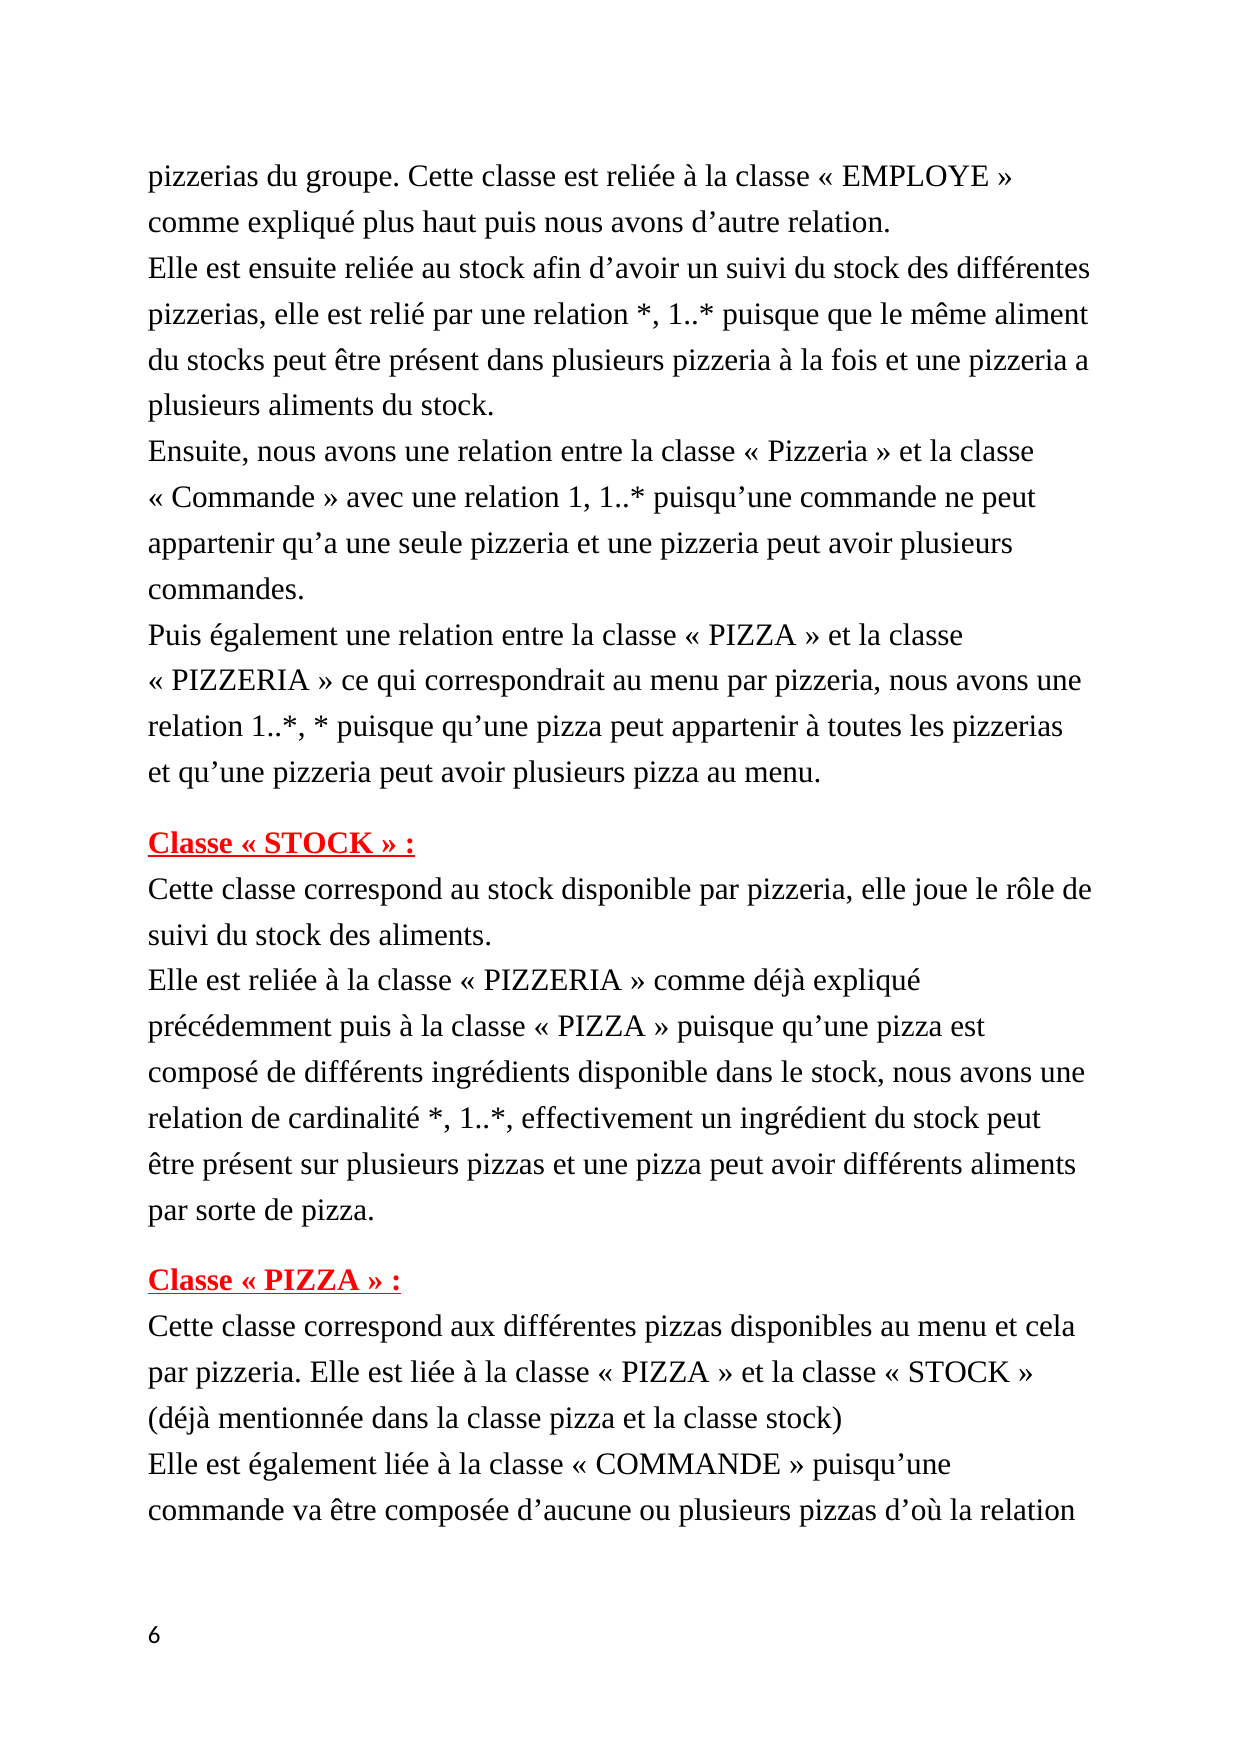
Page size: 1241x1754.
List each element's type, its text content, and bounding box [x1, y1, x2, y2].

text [148, 1252, 1093, 1527]
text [148, 148, 1093, 789]
text Classe « STOCK » : Cette classe correspond au stock disponible par pizzeria, elle joue le rôle de suivi du stock des aliments. Elle est reliée à la classe « PIZZERIA » comme déjà expliqué précédemment puis à la classe « PIZZA » puisque qu’une pizza est composé de différents ingrédients disponible dans le stock, nous avons une relation de cardinalité *, 1..*, effectivement un ingrédient du stock peut être présent sur plusieurs pizzas et une pizza peut avoir différents aliments par sorte de pizza. [148, 814, 1093, 1227]
